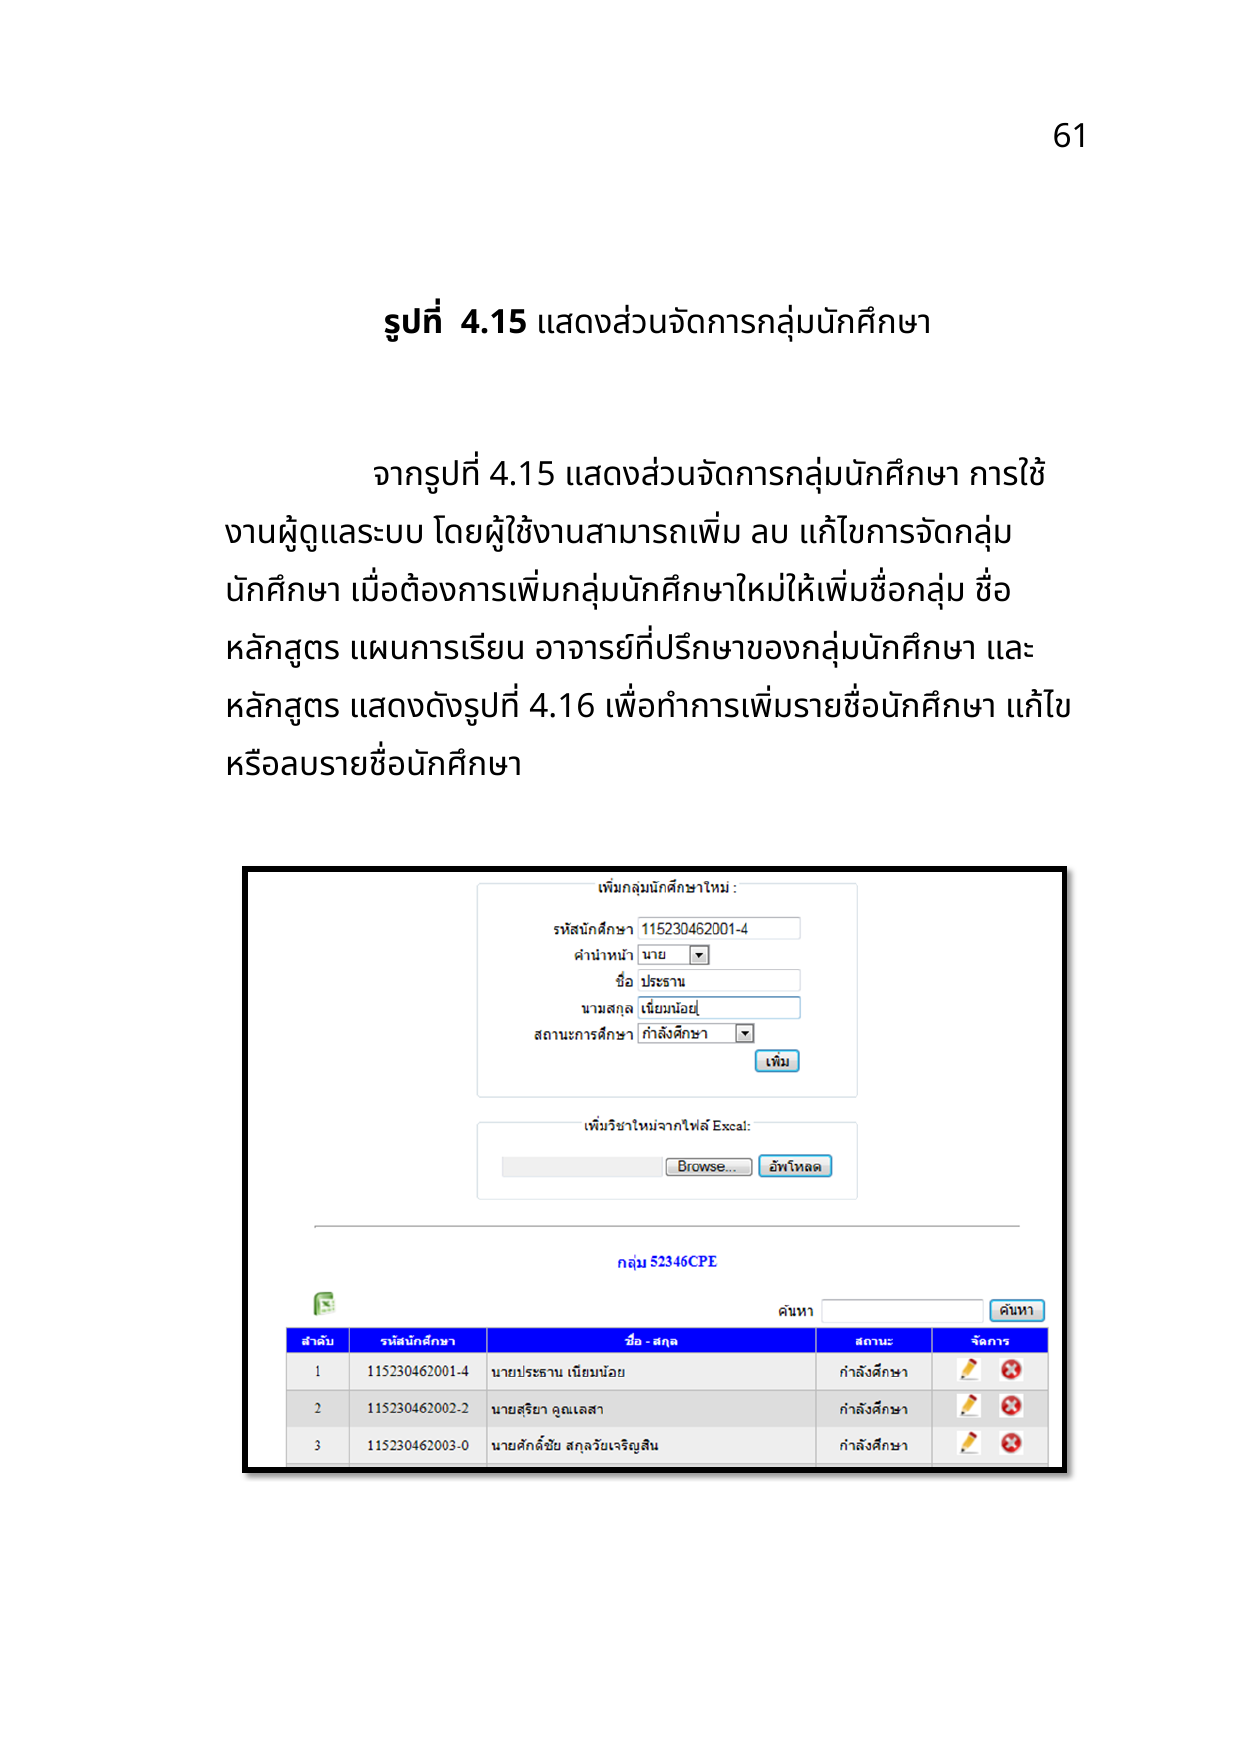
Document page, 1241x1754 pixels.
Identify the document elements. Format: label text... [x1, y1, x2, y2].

picture [238, 864, 1078, 1482]
text รูปที่ 4.15 แสดงส่วนจัดการกลุ่มนักศึกษา [225, 298, 1090, 349]
text จากรูปที่ 4.15 แสดงส่วนจัดการกลุ่มนักศึกษา การใช้งานผู้ดูแลระบบ โดยผู้ใช้งานสามารถเพิ่ม ลบ แก้ไขการจัดกลุ่มนักศึกษา เมื่อต้องการเพิ่มกลุ่มนักศึกษาใหม่ให้เพิ่มชื่อกลุ่ม ชื่อหลักสูตร แผนการเรียน อาจารย์ที่ปรึกษาของกลุ่มนักศึกษา และหลักสูตร แสดงดังรูปที่ 4.16 เพื่อทำการเพิ่มรายชื่อนักศึกษา แก้ไขหรือลบรายชื่อนักศึกษา [225, 450, 1090, 790]
